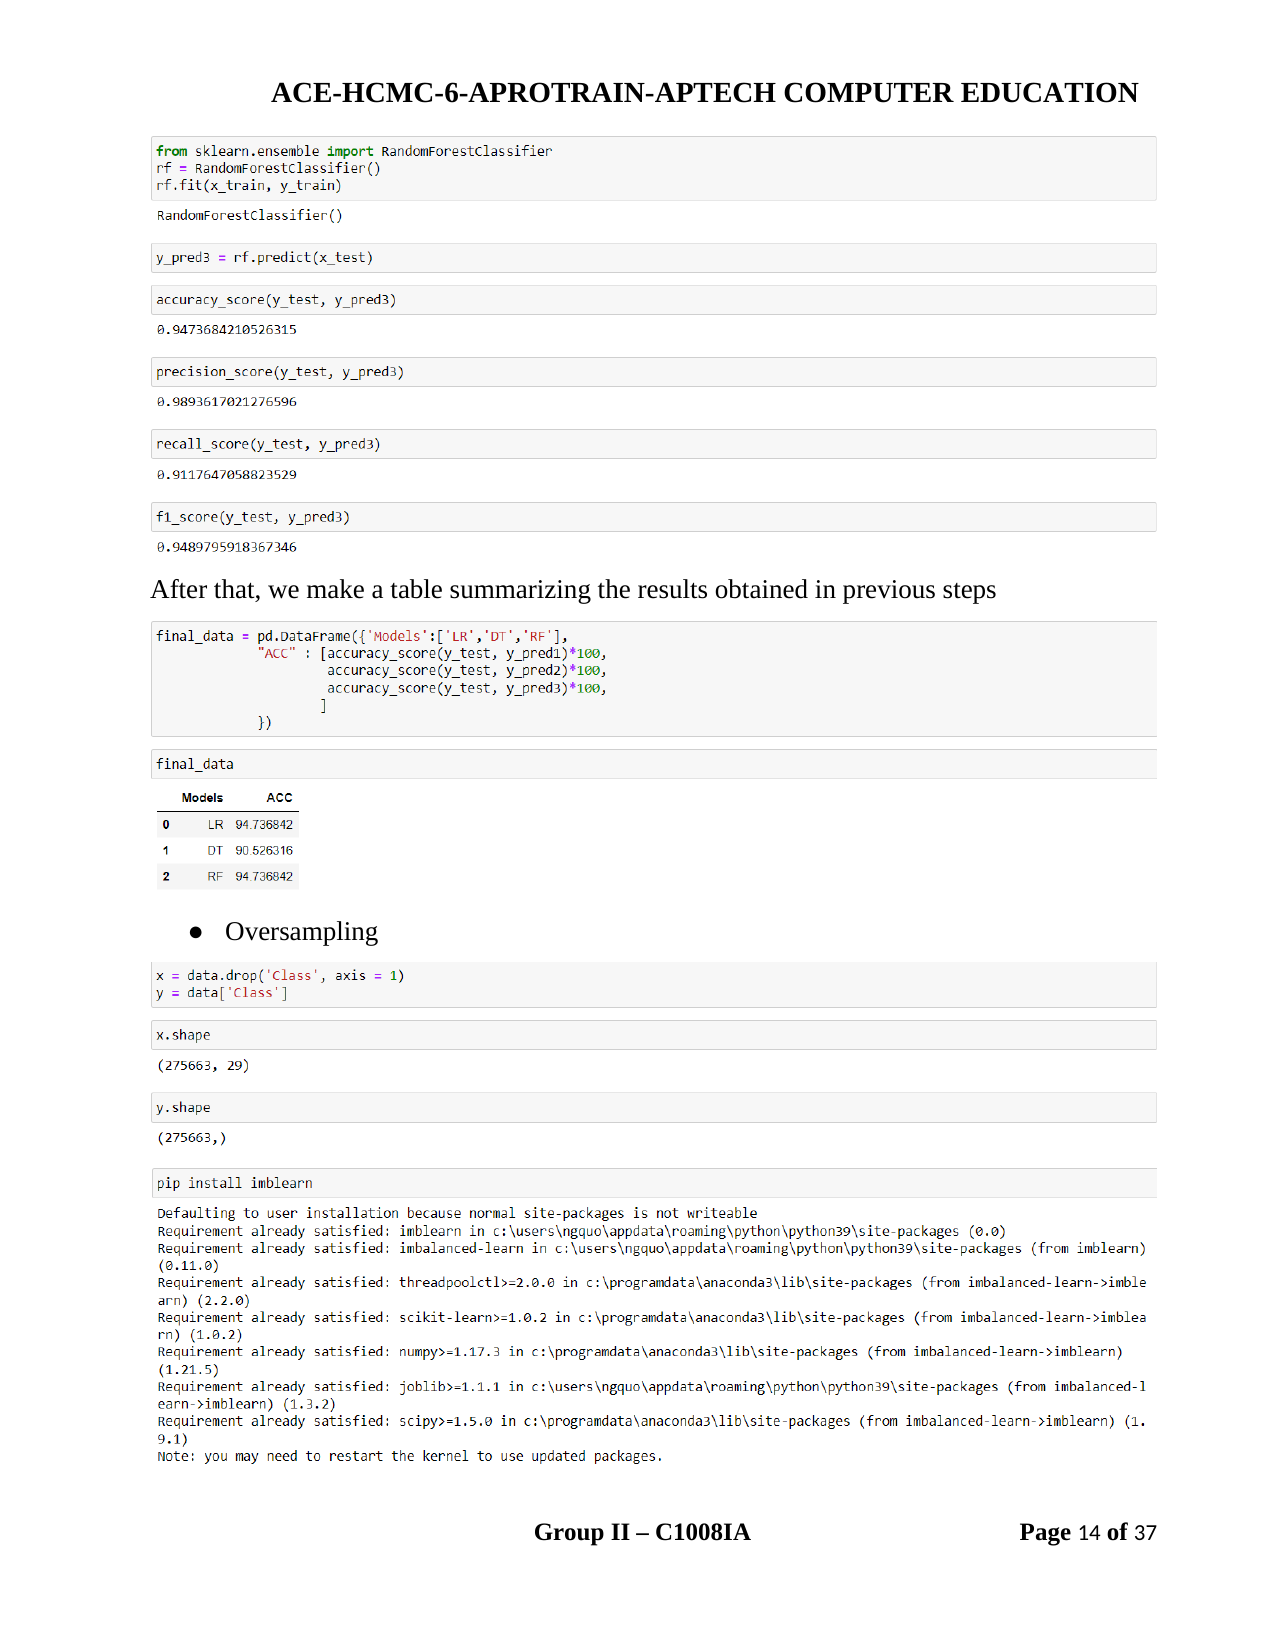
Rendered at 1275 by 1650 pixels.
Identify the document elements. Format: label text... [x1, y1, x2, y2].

picture [150, 136, 1157, 560]
picture [150, 962, 1157, 1154]
list Oversampling [187, 915, 1157, 946]
picture [150, 620, 1157, 902]
text After that, we make a table summarizing the results obtained in previous steps [150, 573, 1157, 604]
picture [150, 1167, 1157, 1470]
